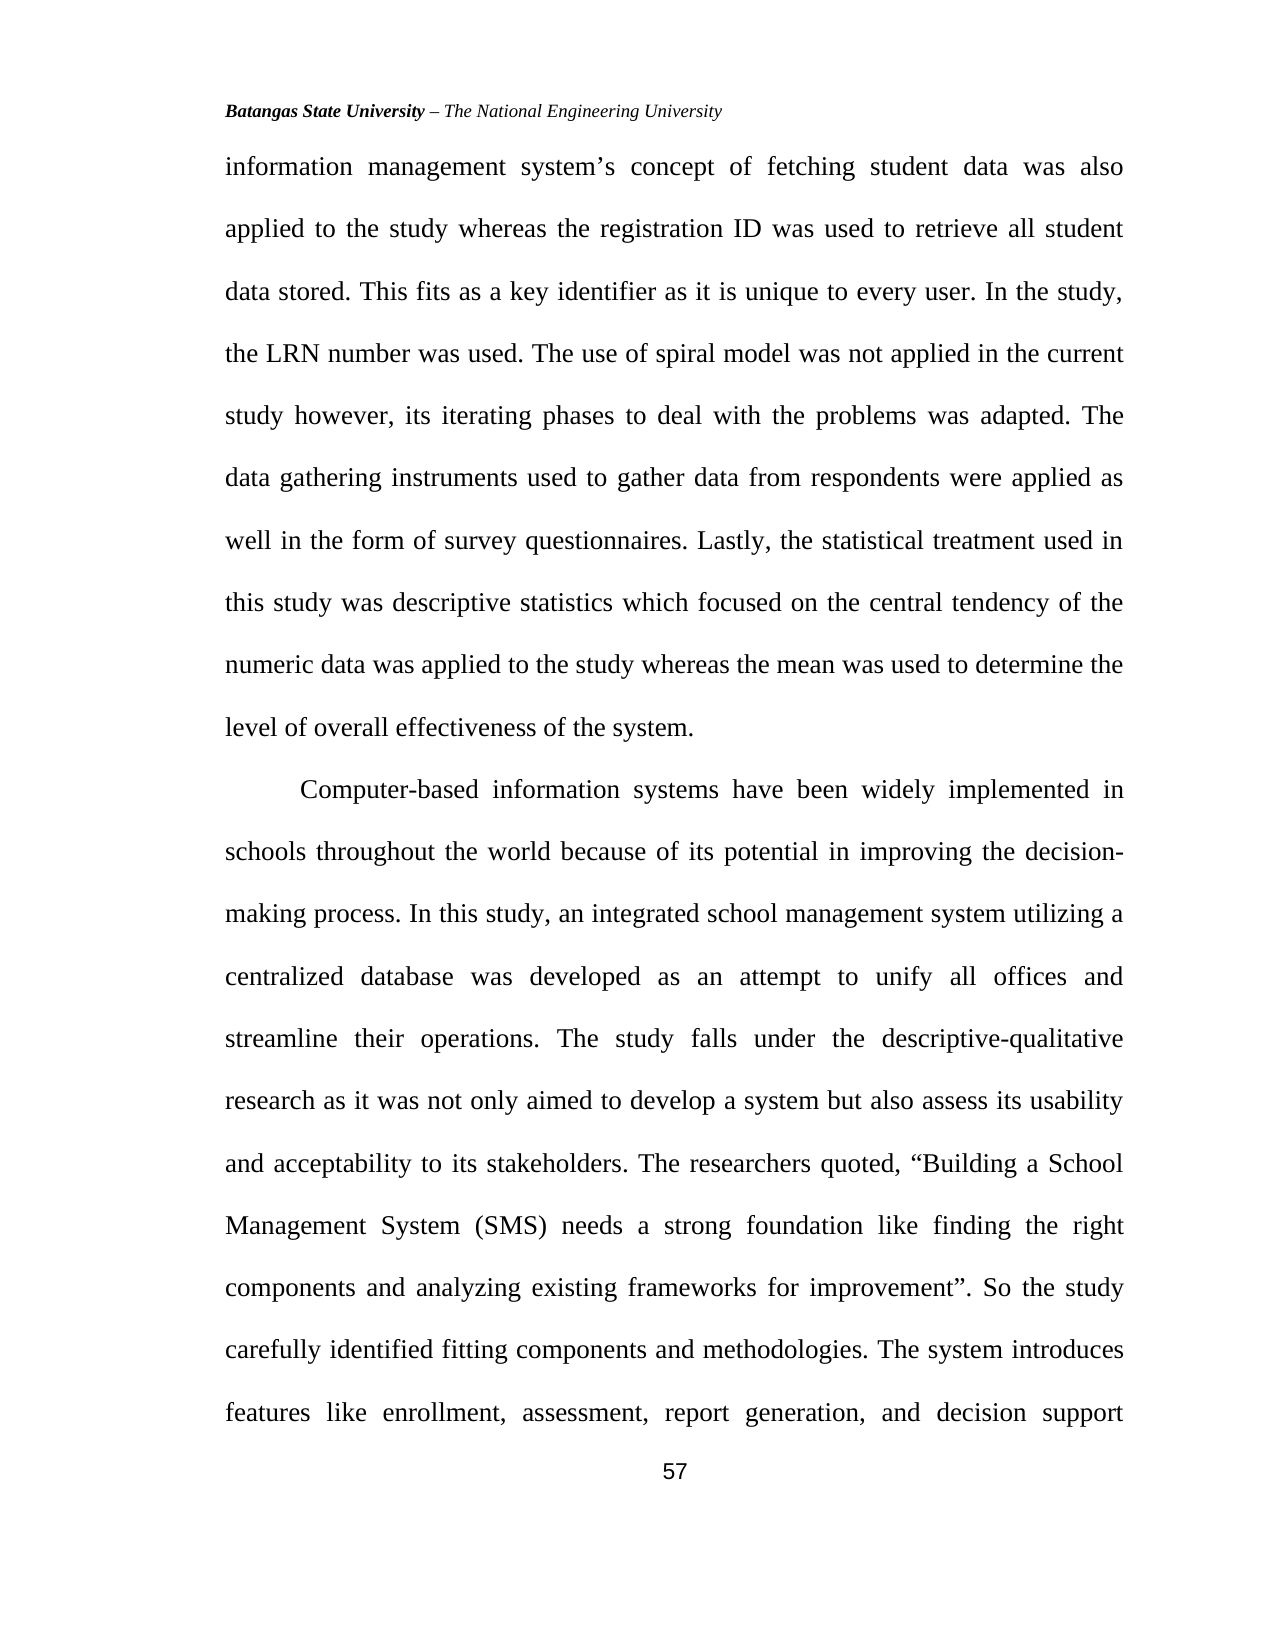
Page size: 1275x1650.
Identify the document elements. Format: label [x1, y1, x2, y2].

text [225, 150, 1125, 742]
text [225, 773, 1125, 1427]
